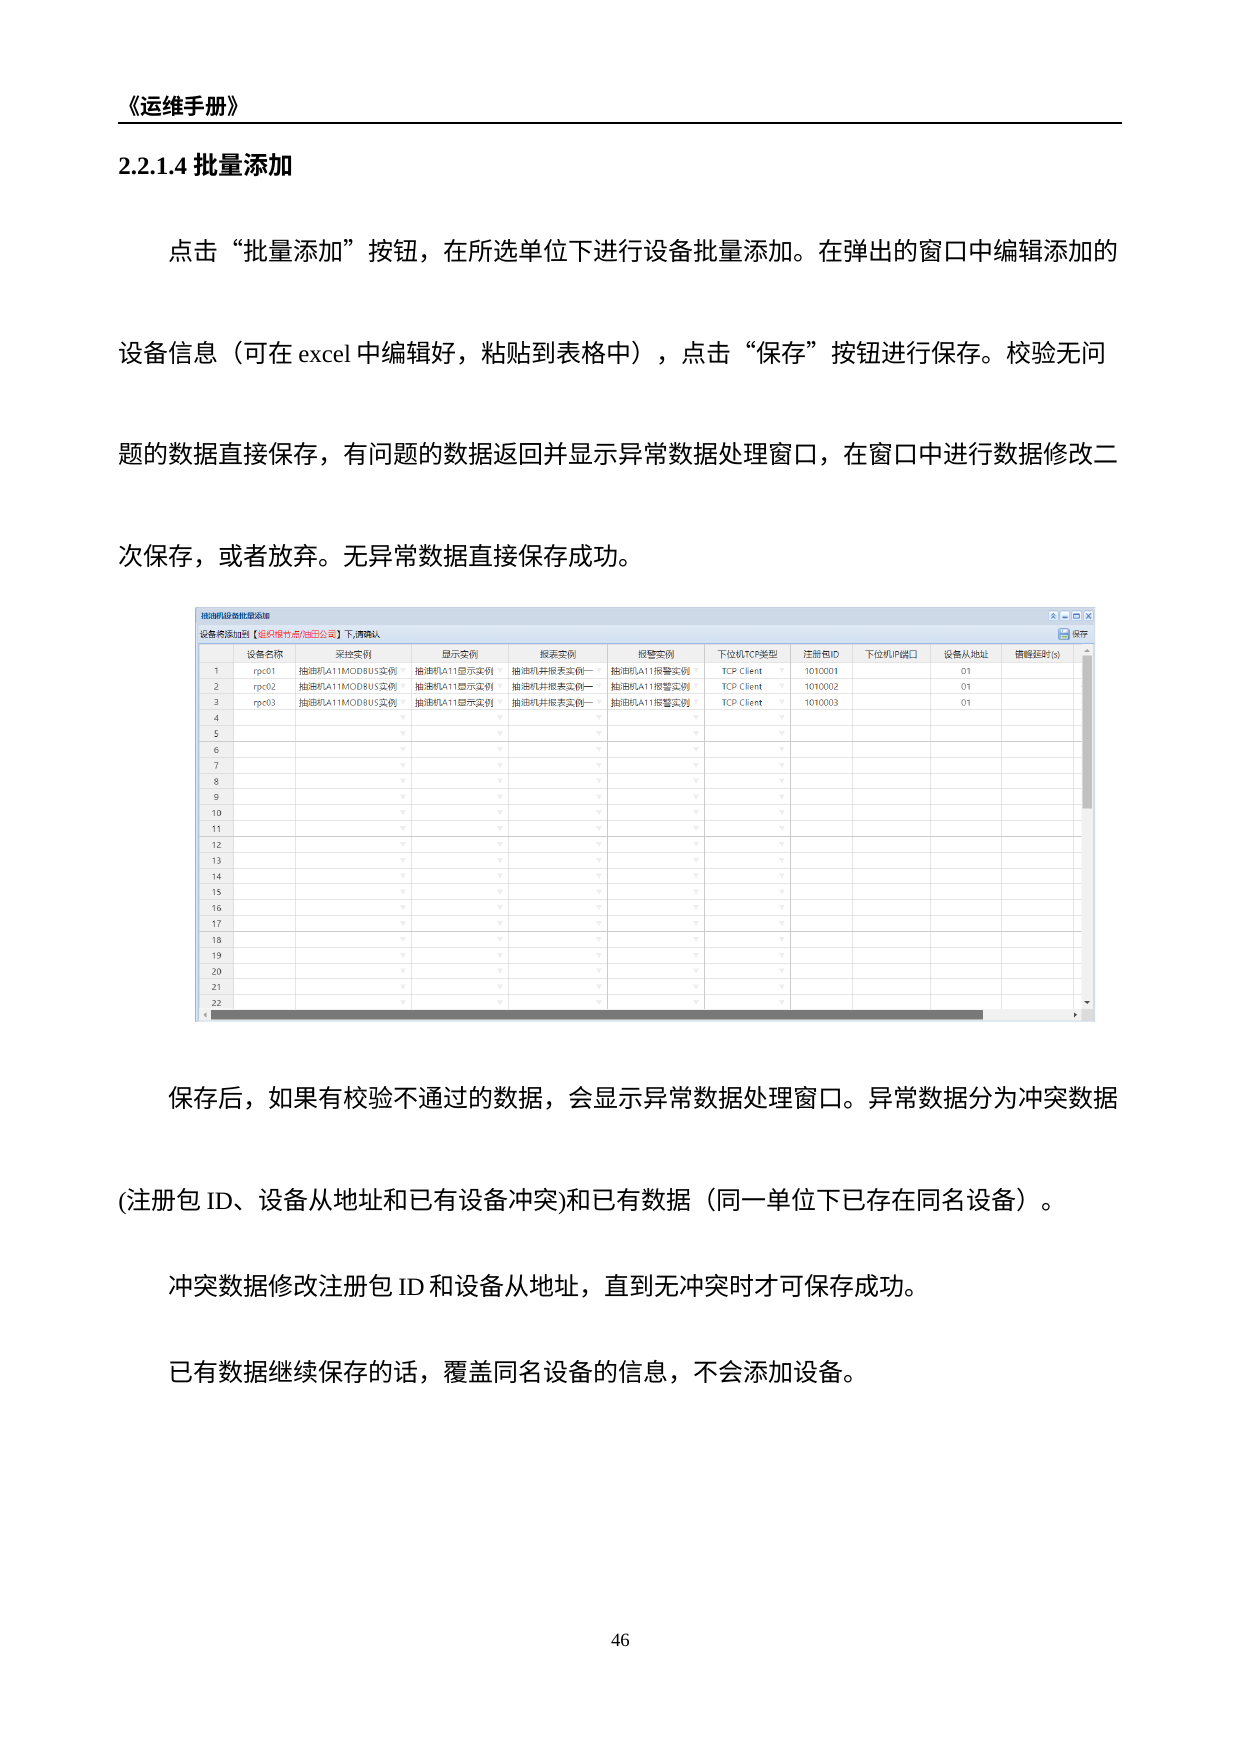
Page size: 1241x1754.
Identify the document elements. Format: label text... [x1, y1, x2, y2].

text 冲突数据修改注册包ID和设备从地址，直到无冲突时才可保存成功。 [118, 1251, 1122, 1319]
text 点击“批量添加”按钮，在所选单位下进行设备批量添加。在弹出的窗口中编辑添加的设备信息（可在excel中编辑好，粘贴到表格中），点击“保存”按钮进行保存。校验无问题的数据直接保存，有问题的数据返回并显示异常数据处理窗口，在窗口中进行数据修改二次保存，或者放弃。无异常数据直接保存成功。 [118, 215, 1122, 589]
picture [195, 607, 1096, 1022]
text 已有数据继续保存的话，覆盖同名设备的信息，不会添加设备。 [118, 1337, 1122, 1405]
subtitle 2.2.1.4 批量添加 [118, 129, 1122, 197]
text 保存后，如果有校验不通过的数据，会显示异常数据处理窗口。异常数据分为冲突数据(注册包ID、设备从地址和已有设备冲突)和已有数据（同一单位下已存在同名设备）。 [118, 1063, 1122, 1233]
